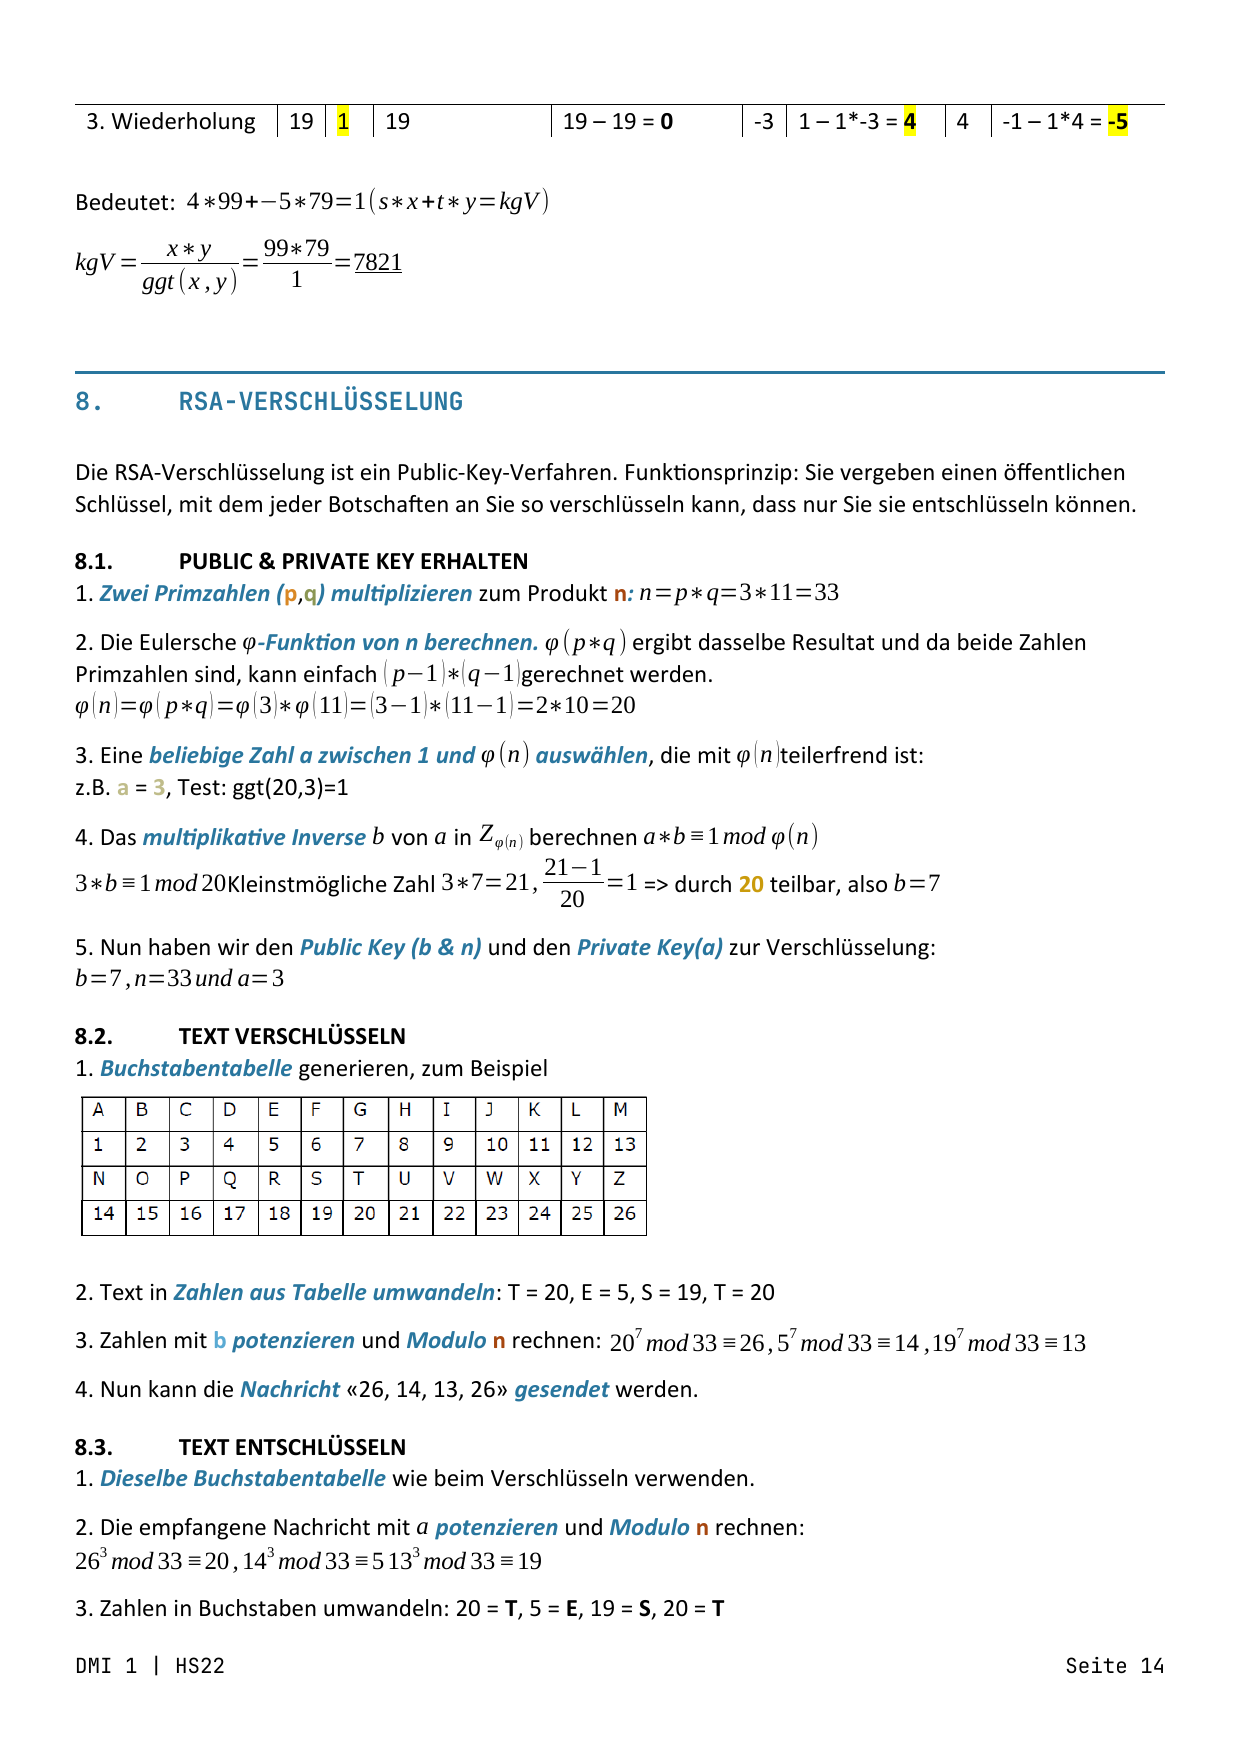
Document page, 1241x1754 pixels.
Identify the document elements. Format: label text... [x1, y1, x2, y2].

table_cell 19 [278, 105, 325, 137]
text 5. Nun haben wir den Public Key (b & n) und den Private Key(a) zur Verschlüsselung: [75, 931, 1165, 993]
table_cell 1 – 1*-3 = 4 [787, 105, 945, 137]
text 3. Zahlen mit b potenzieren und Modulo n rechnen: [75, 1324, 1165, 1356]
table_cell 3. Wiederholung [75, 105, 277, 137]
table_cell -3 [743, 105, 786, 137]
table_cell 19 [374, 105, 551, 137]
text 2. Die empfangene Nachricht mit potenzieren und Modulo n rechnen: [75, 1511, 1165, 1574]
text 3. Eine beliebige Zahl a zwischen 1 und auswählen, die mit teilerfrend ist: z.B. a = 3, Test: ggt(20,3)=1 [75, 739, 1165, 802]
table_cell 4 [946, 105, 991, 137]
text 1. Dieselbe Buchstabentabelle wie beim Verschlüsseln verwenden. [75, 1463, 1165, 1493]
text Die RSA-Verschlüsselung ist ein Public-Key-Verfahren. Funktionsprinzip: Sie vergeben einen öffentlichen Schlüssel, mit dem jeder Botschaften an Sie so verschlüsseln kann, dass nur Sie sie entschlüsseln können. [75, 457, 1165, 519]
text 4. Das multiplikative Inverse von in berechnen Kleinstmögliche Zahl => durch 20 teilbar, also [75, 820, 1165, 913]
table_cell 1 [326, 105, 373, 137]
text 4. Nun kann die Nachricht «26, 14, 13, 26» gesendet werden. [75, 1374, 1165, 1404]
table_cell -1 – 1*4 = -5 [992, 105, 1165, 137]
table_cell 19 – 19 = 0 [552, 105, 742, 137]
subtitle Text verschlüsseln [74, 1020, 1165, 1050]
subtitle RSA-Verschlüsselung [75, 374, 1165, 417]
text 2. Die Eulersche -Funktion von n berechnen. ergibt dasselbe Resultat und da beide Zahlen Primzahlen sind, kann einfach gerechnet werden. [75, 626, 1165, 721]
text 1. Zwei Primzahlen (p,q) multiplizieren zum Produkt n: [75, 577, 1165, 608]
text 1. Buchstabentabelle generieren, zum Beispiel [75, 1052, 1165, 1082]
picture [75, 1091, 652, 1241]
text 3. Zahlen in Buchstaben umwandeln: 20 = T, 5 = E, 19 = S, 20 = T [75, 1592, 1165, 1623]
text Bedeutet: [75, 186, 1165, 216]
text 2. Text in Zahlen aus Tabelle umwandeln: T = 20, E = 5, S = 19, T = 20 [75, 1276, 1165, 1306]
subtitle Public & Private Key erhalten [74, 546, 1165, 576]
subtitle Text entschlüsseln [74, 1431, 1165, 1461]
